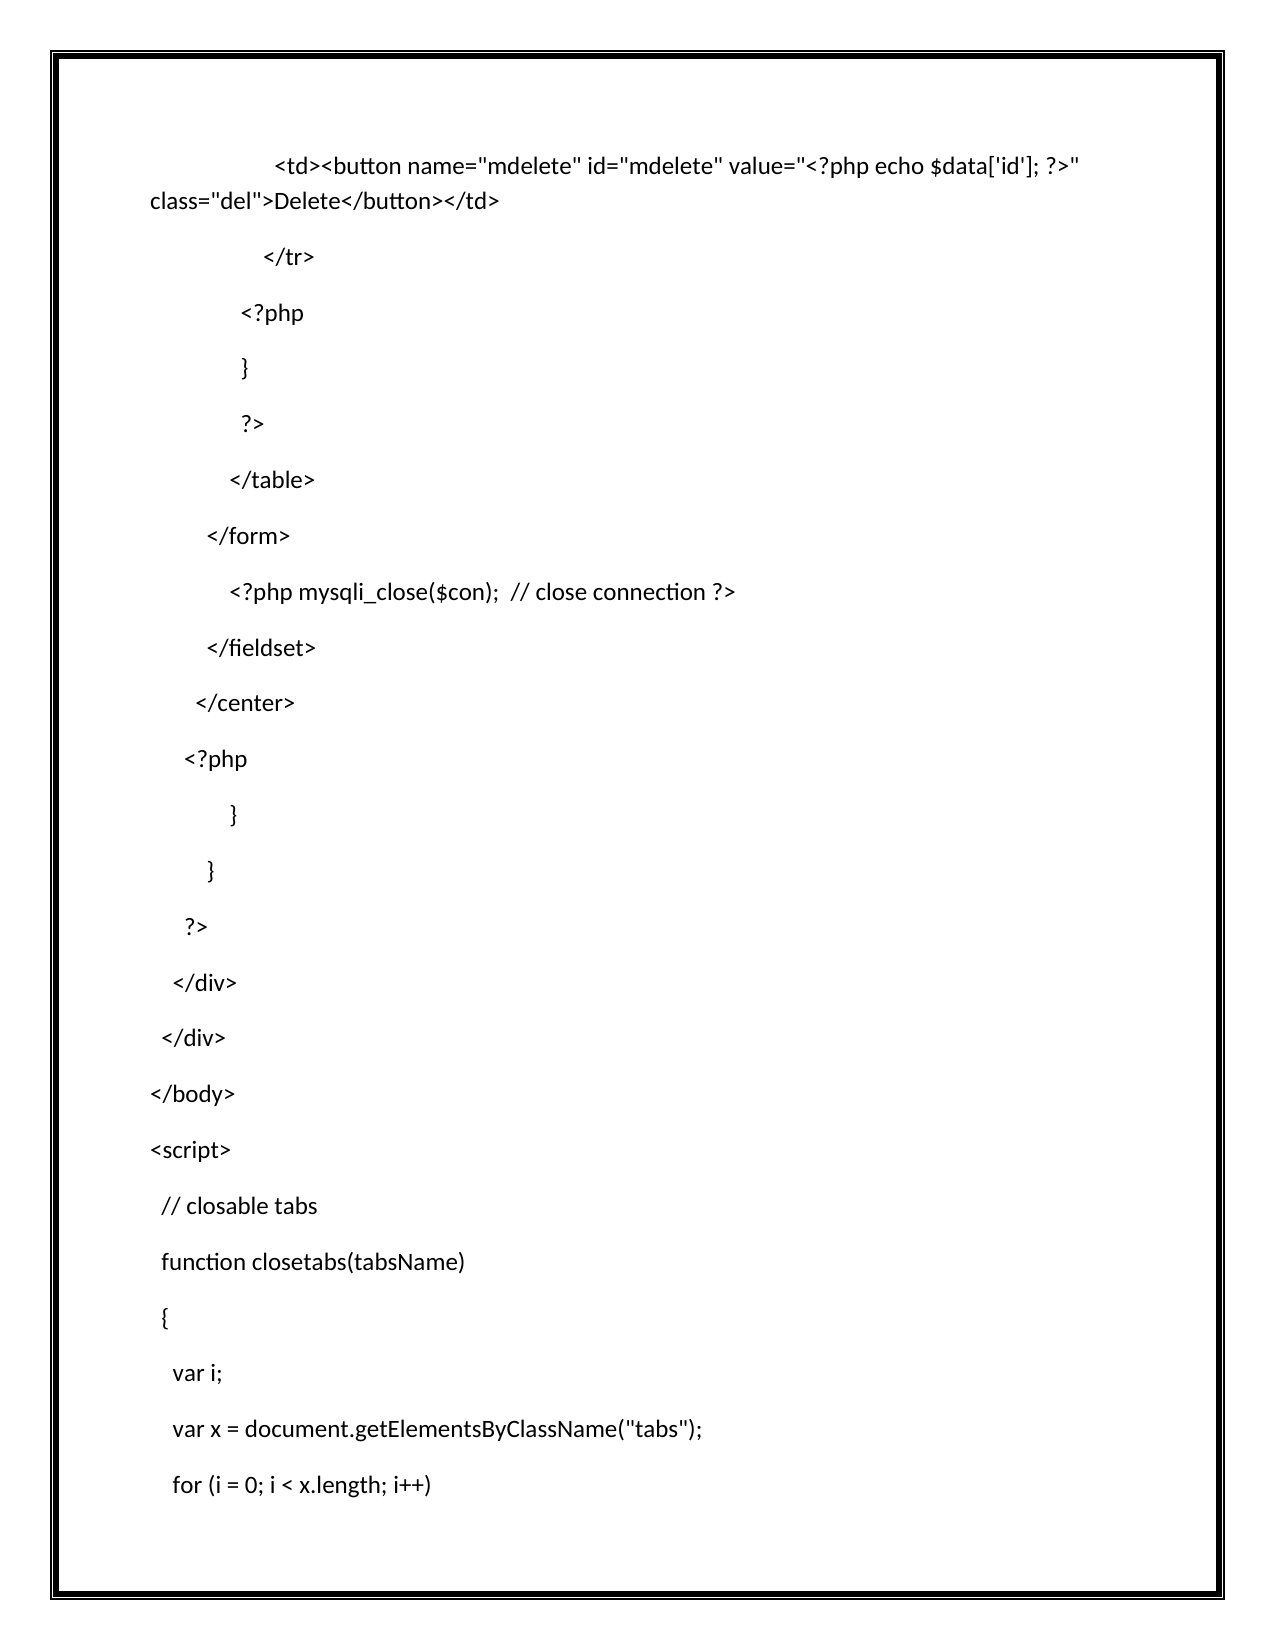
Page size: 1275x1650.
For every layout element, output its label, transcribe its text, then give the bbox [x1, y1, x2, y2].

text </div> [150, 967, 1196, 997]
text </fieldset> [150, 632, 1196, 662]
text // closable tabs [150, 1190, 1196, 1221]
text </div> [150, 1022, 1196, 1053]
text <td><button name="mdelete" id="mdelete" value="<?php echo $data['id']; ?>" class="del">Delete</button></td> [150, 150, 1196, 216]
text var x = document.getElementsByClassName("tabs"); [150, 1413, 1196, 1444]
text </table> [150, 464, 1196, 495]
text ?> [150, 408, 1196, 439]
text </body> [150, 1078, 1196, 1109]
text </form> [150, 520, 1196, 551]
text var i; [150, 1357, 1196, 1388]
text <?php [150, 297, 1196, 327]
text for (i = 0; i < x.length; i++) [150, 1469, 1196, 1500]
text </tr> [150, 241, 1196, 271]
text <script> [150, 1134, 1196, 1165]
text ?> [150, 911, 1196, 941]
text </center> [150, 687, 1196, 718]
text function closetabs(tabsName) [150, 1246, 1196, 1276]
text <?php mysqli_close($con); // close connection ?> [150, 576, 1196, 606]
text { [150, 1302, 1196, 1332]
text } [150, 799, 1196, 830]
text <?php [150, 743, 1196, 774]
text } [150, 855, 1196, 886]
text } [150, 352, 1196, 383]
